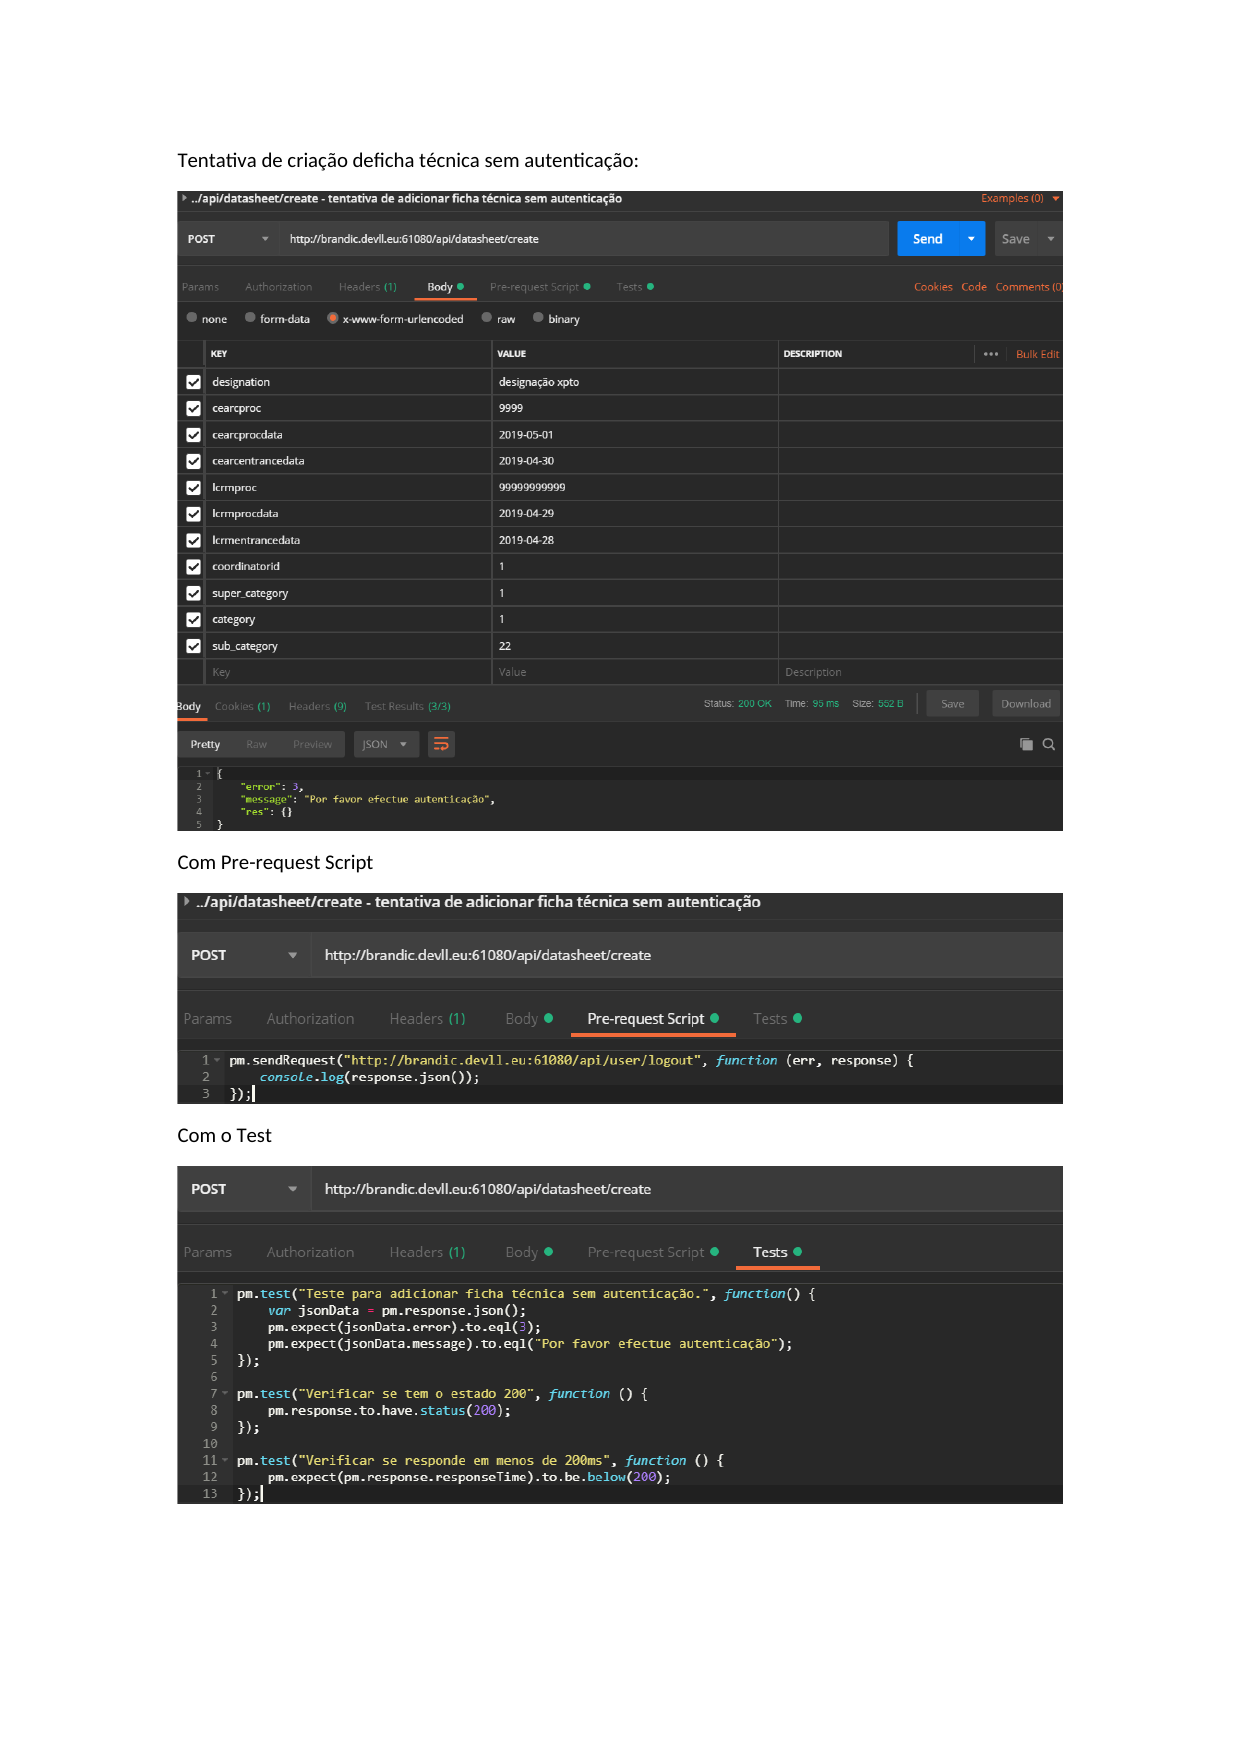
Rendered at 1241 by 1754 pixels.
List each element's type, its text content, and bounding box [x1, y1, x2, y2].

text Com Pre-request Script [177, 849, 1063, 875]
picture [177, 893, 1063, 1104]
picture [177, 1166, 1063, 1504]
text Tentativa de criação deficha técnica sem autenticação: [177, 148, 1063, 173]
text Com o Test [177, 1122, 1063, 1147]
picture [177, 191, 1063, 831]
